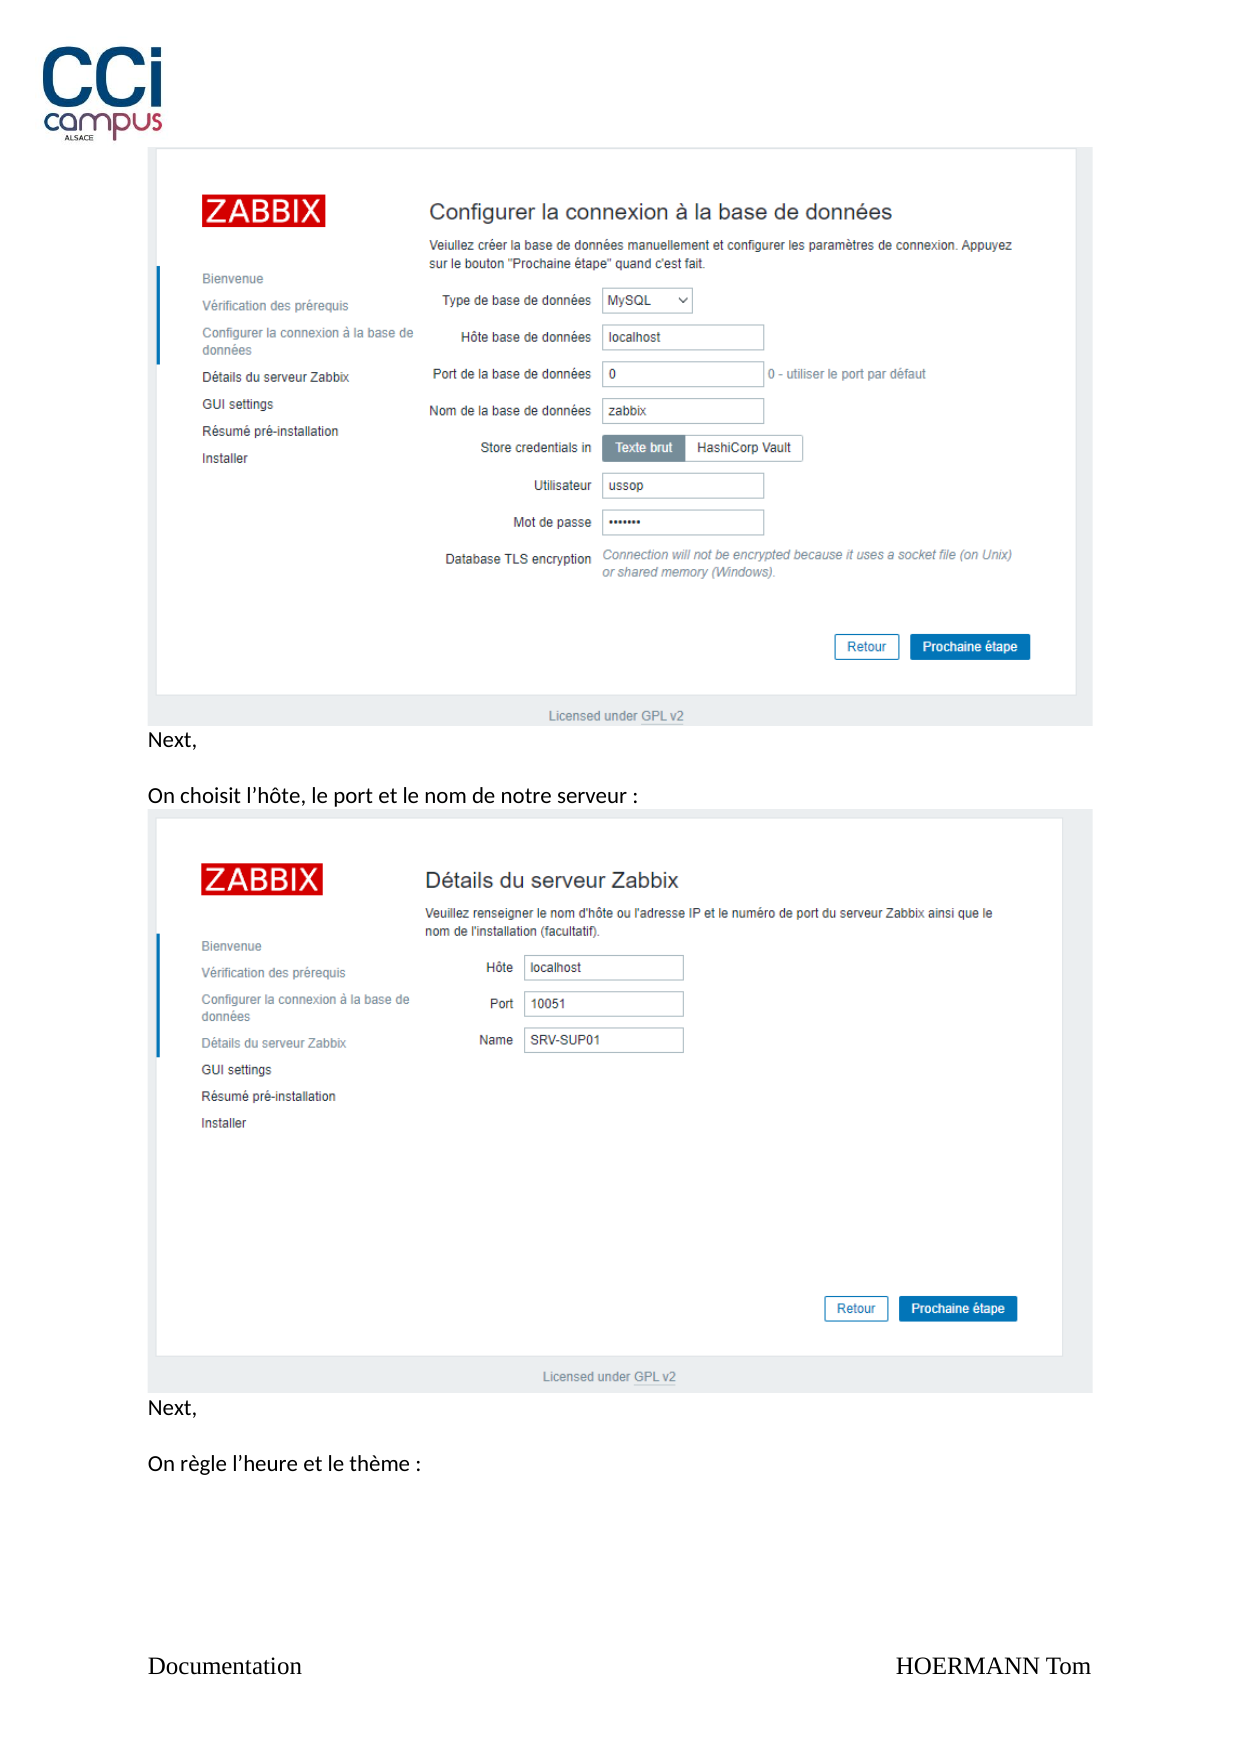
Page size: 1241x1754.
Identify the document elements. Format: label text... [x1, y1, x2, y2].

picture [35, 26, 1093, 726]
text On choisit l’hôte, le port et le nom de notre serveur : [148, 781, 1093, 809]
text On règle l’heure et le thème : [148, 1449, 1093, 1477]
text Next, [148, 1393, 1093, 1421]
text Next, [148, 726, 1093, 753]
picture [147, 809, 1093, 1393]
